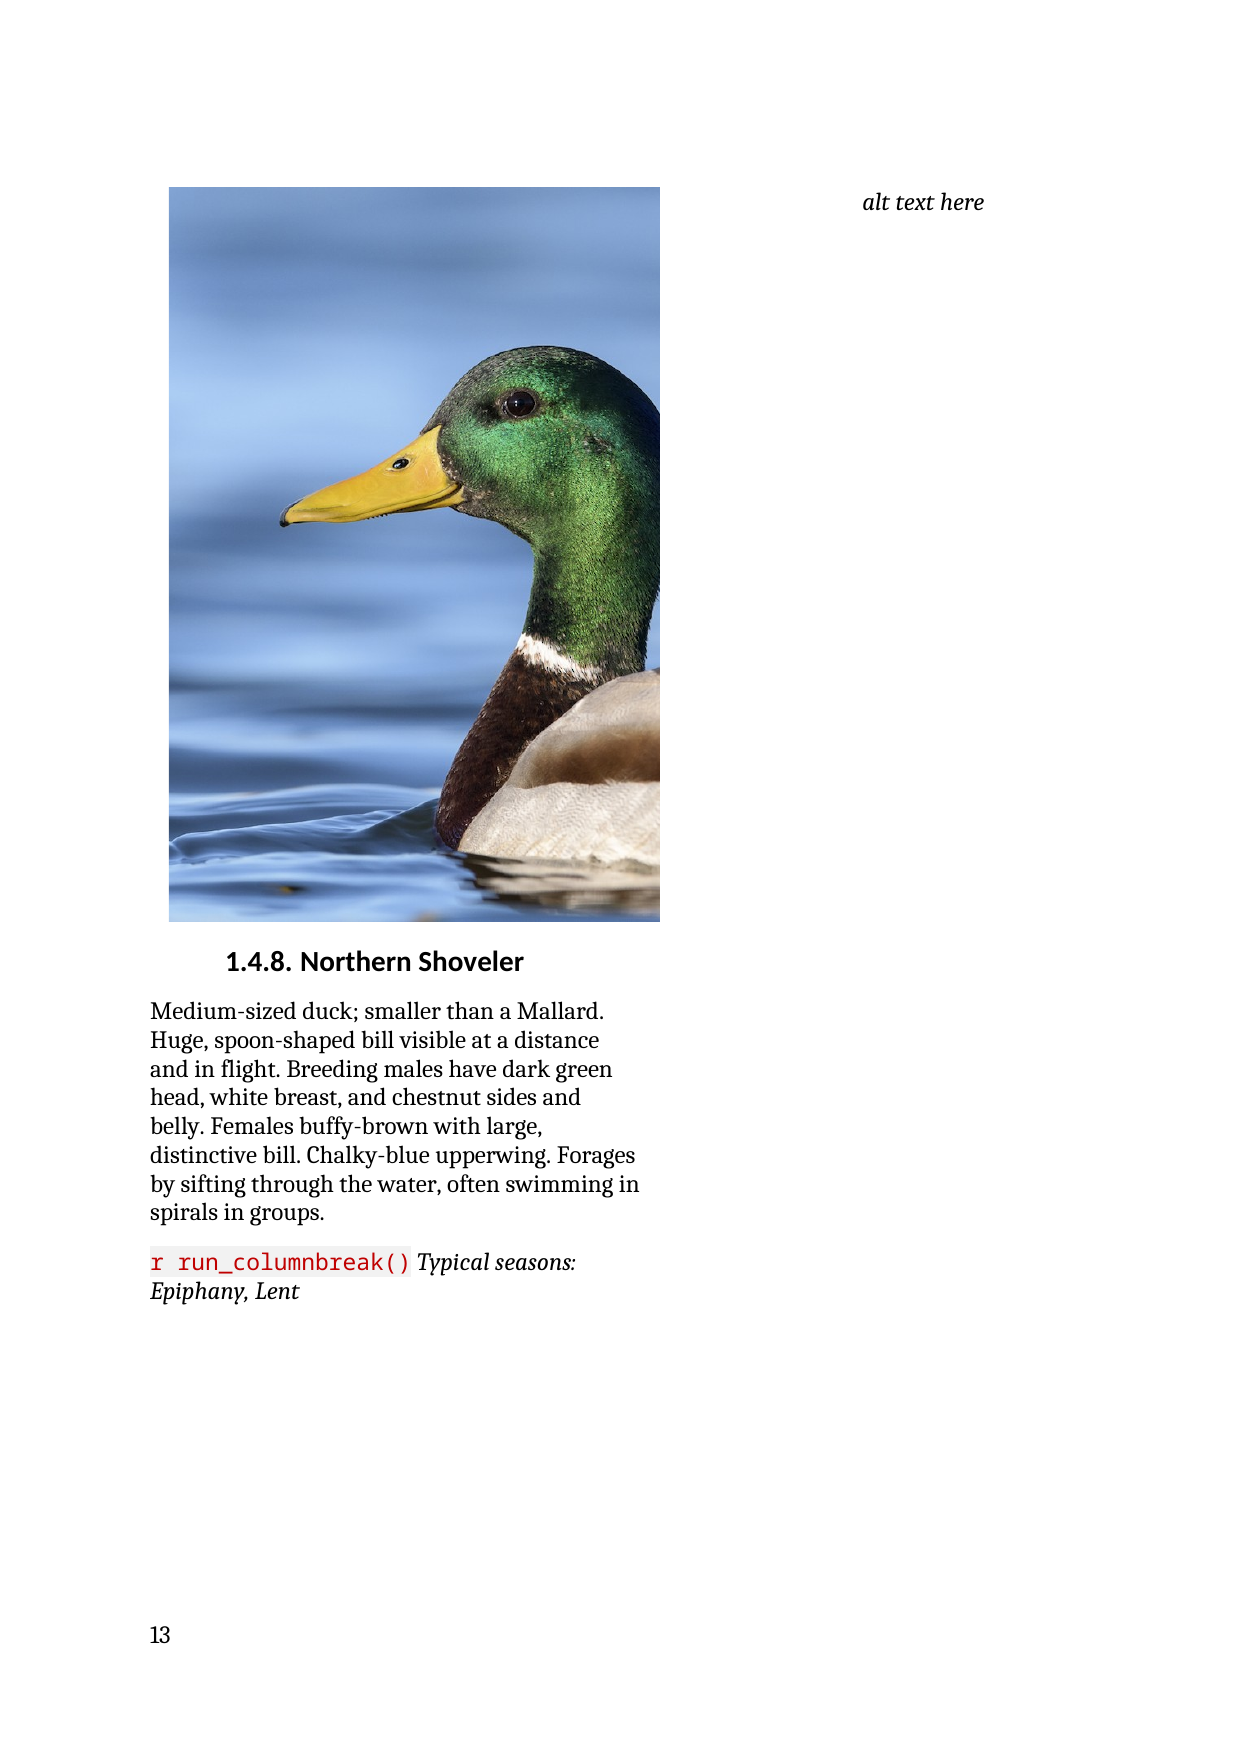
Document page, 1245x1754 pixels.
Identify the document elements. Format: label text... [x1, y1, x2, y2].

text Medium-sized duck; smaller than a Mallard. Huge, spoon-shaped bill visible at a distance and in flight. Breeding males have dark green head, white breast, and chestnut sides and belly. Females buffy-brown with large, distinctive bill. Chalky-blue upperwing. Forages by sifting through the water, often swimming in spirals in groups. [150, 997, 641, 1227]
picture [168, 187, 660, 922]
text r run_columnbreak() Typical seasons: Epiphany, Lent [150, 1246, 641, 1306]
subtitle Northern Shoveler [225, 943, 1170, 978]
text alt text here [679, 187, 1170, 216]
